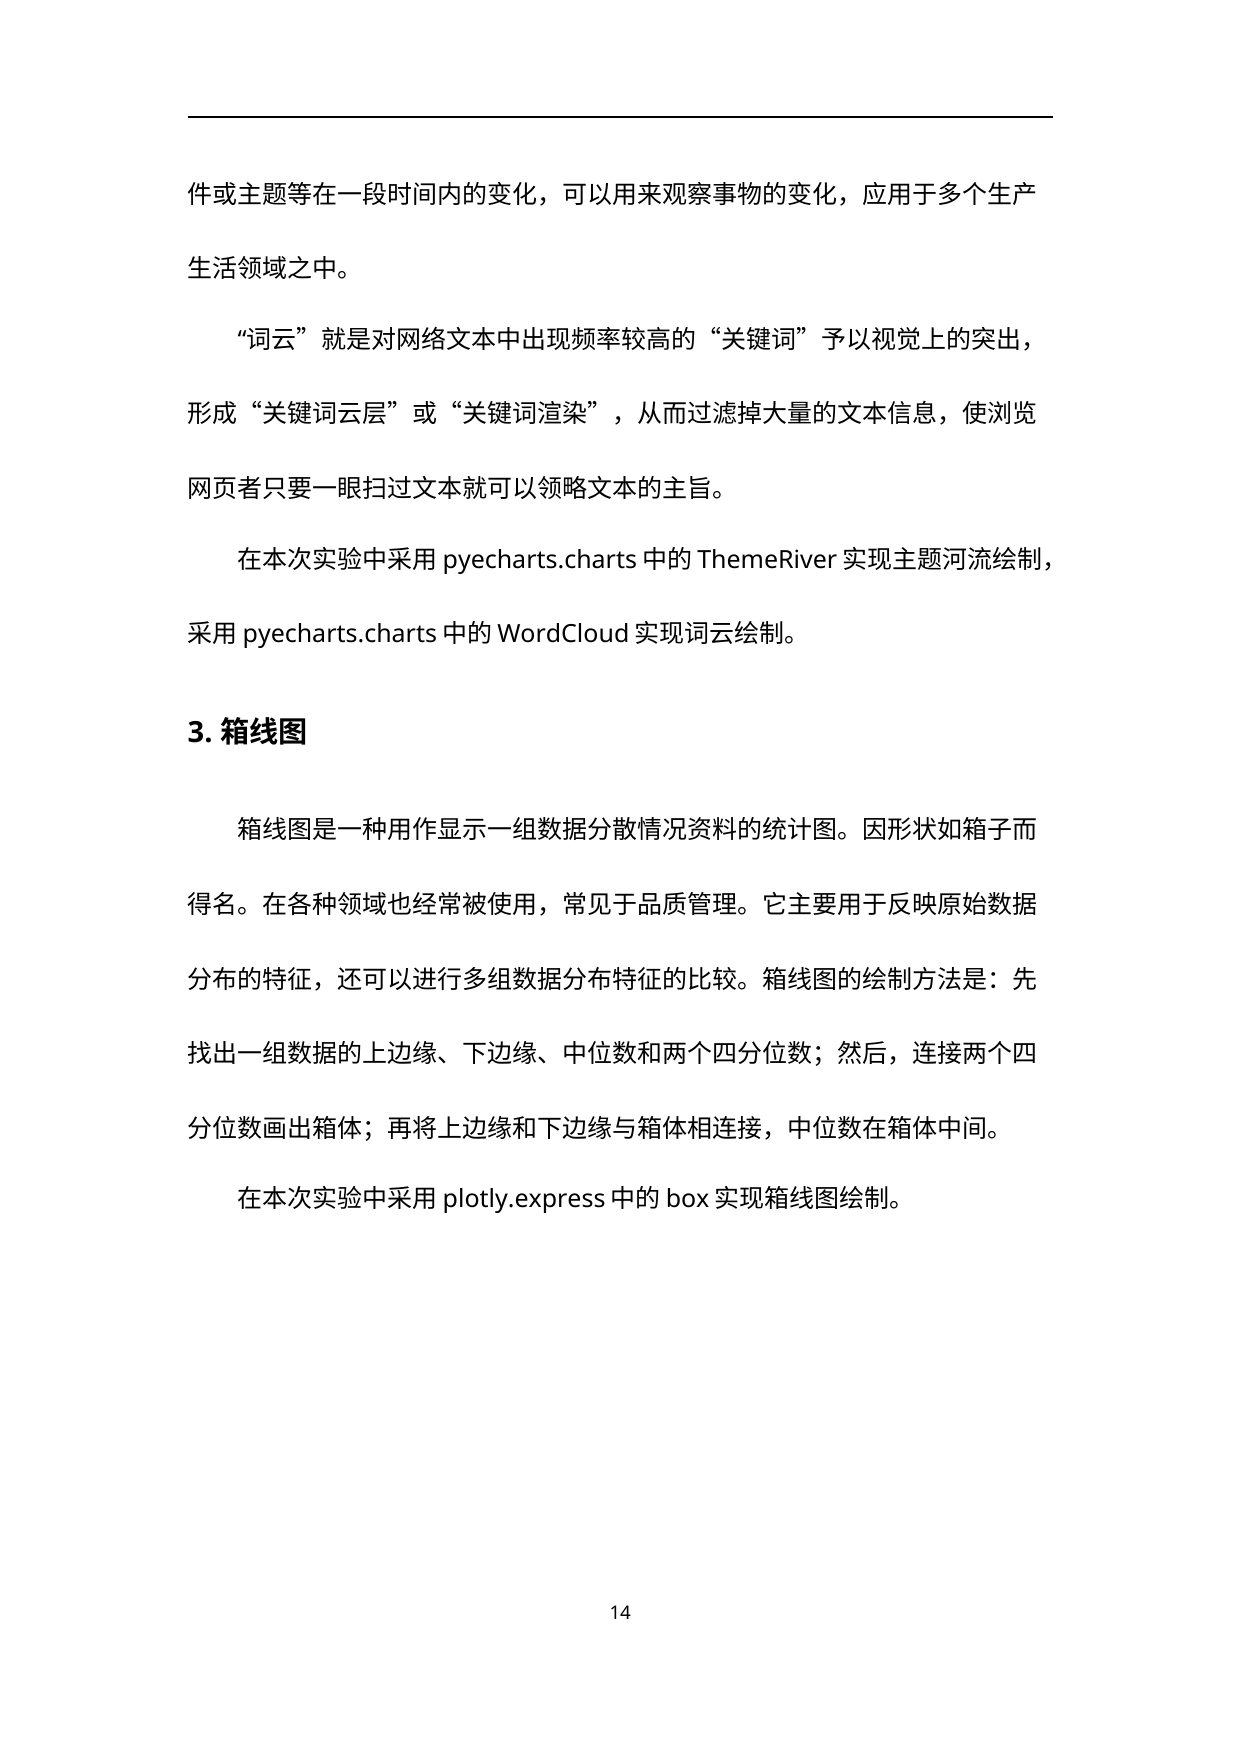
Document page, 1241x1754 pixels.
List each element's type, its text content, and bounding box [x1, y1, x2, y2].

subtitle 3. 箱线图 [187, 697, 1053, 762]
text 在本次实验中采用pyecharts.charts中的ThemeRiver实现主题河流绘制，采用pyecharts.charts中的WordCloud实现词云绘制。 [187, 525, 1053, 664]
text 在本次实验中采用plotly.express中的box实现箱线图绘制。 [187, 1164, 1053, 1229]
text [187, 160, 1053, 299]
text 箱线图是一种用作显示一组数据分散情况资料的统计图。因形状如箱子而得名。在各种领域也经常被使用，常见于品质管理。它主要用于反映原始数据分布的特征，还可以进行多组数据分布特征的比较。箱线图的绘制方法是：先找出一组数据的上边缘、下边缘、中位数和两个四分位数；然后，连接两个四分位数画出箱体；再将上边缘和下边缘与箱体相连接，中位数在箱体中间。 [187, 795, 1053, 1159]
text “词云”就是对网络文本中出现频率较高的“关键词”予以视觉上的突出，形成“关键词云层”或“关键词渲染”，从而过滤掉大量的文本信息，使浏览网页者只要一眼扫过文本就可以领略文本的主旨。 [187, 305, 1053, 519]
